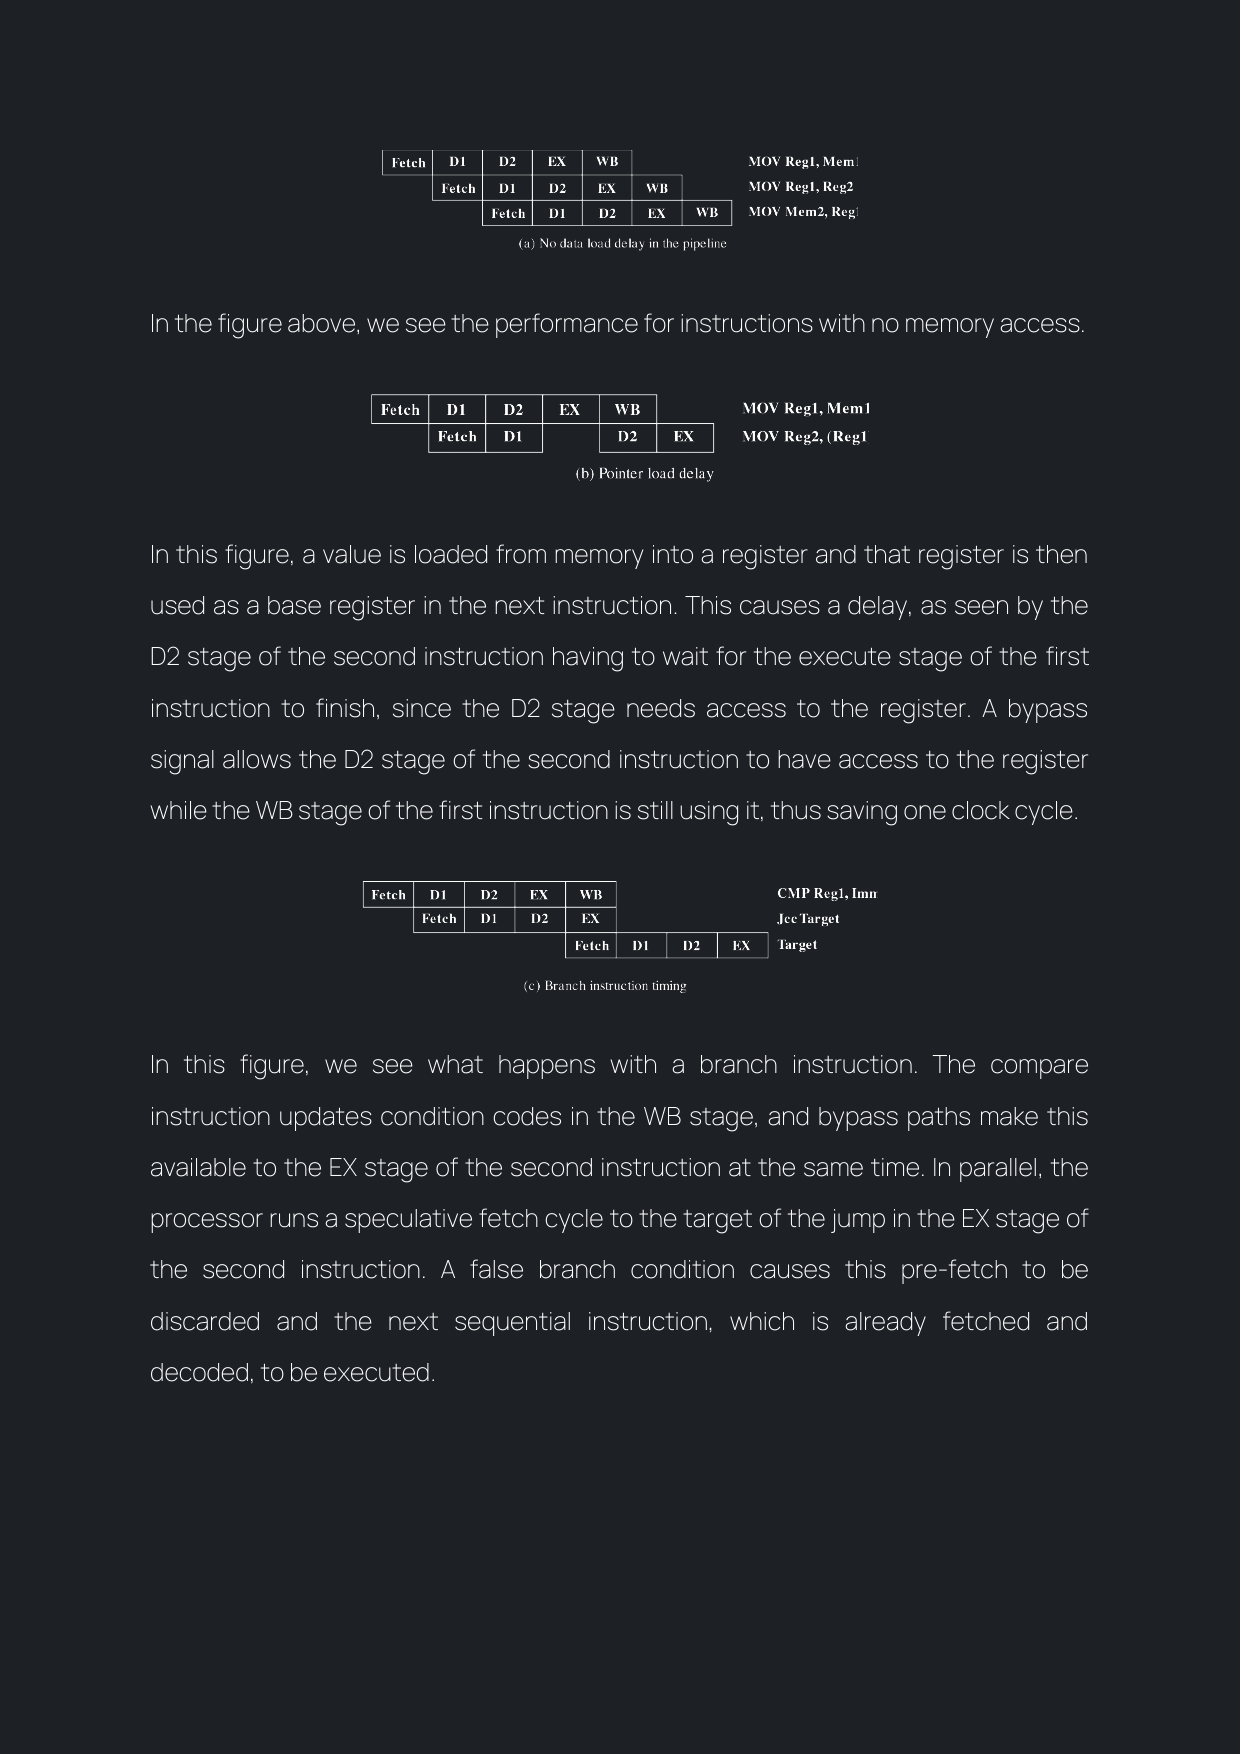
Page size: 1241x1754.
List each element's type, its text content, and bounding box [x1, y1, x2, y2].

picture [382, 150, 858, 251]
text In this figure, a value is loaded from memory into a register and that register is then used as a base register in the next instruction. This causes a delay, as seen by the D2 stage of the second instruction having to wait for the execute stage of the first instruction to finish, since the D2 stage needs access to the register. A bypass signal allows the D2 stage of the second instruction to have access to the register while the WB stage of the first instruction is still using it, thus saving one clock cycle. [150, 537, 1090, 827]
text In the figure above, we see the performance for instructions with no memory access. [150, 306, 1090, 340]
picture [371, 394, 869, 482]
text In this figure, we see what happens with a branch instruction. The compare instruction updates condition codes in the WB stage, and bypass paths make this available to the EX stage of the second instruction at the same time. In parallel, the processor runs a speculative fetch cycle to the target of the jump in the EX stage of the second instruction. A false branch condition causes this pre-fetch to be discarded and the next sequential instruction, which is already fetched and decoded, to be executed. [150, 1047, 1090, 1389]
picture [362, 881, 878, 993]
